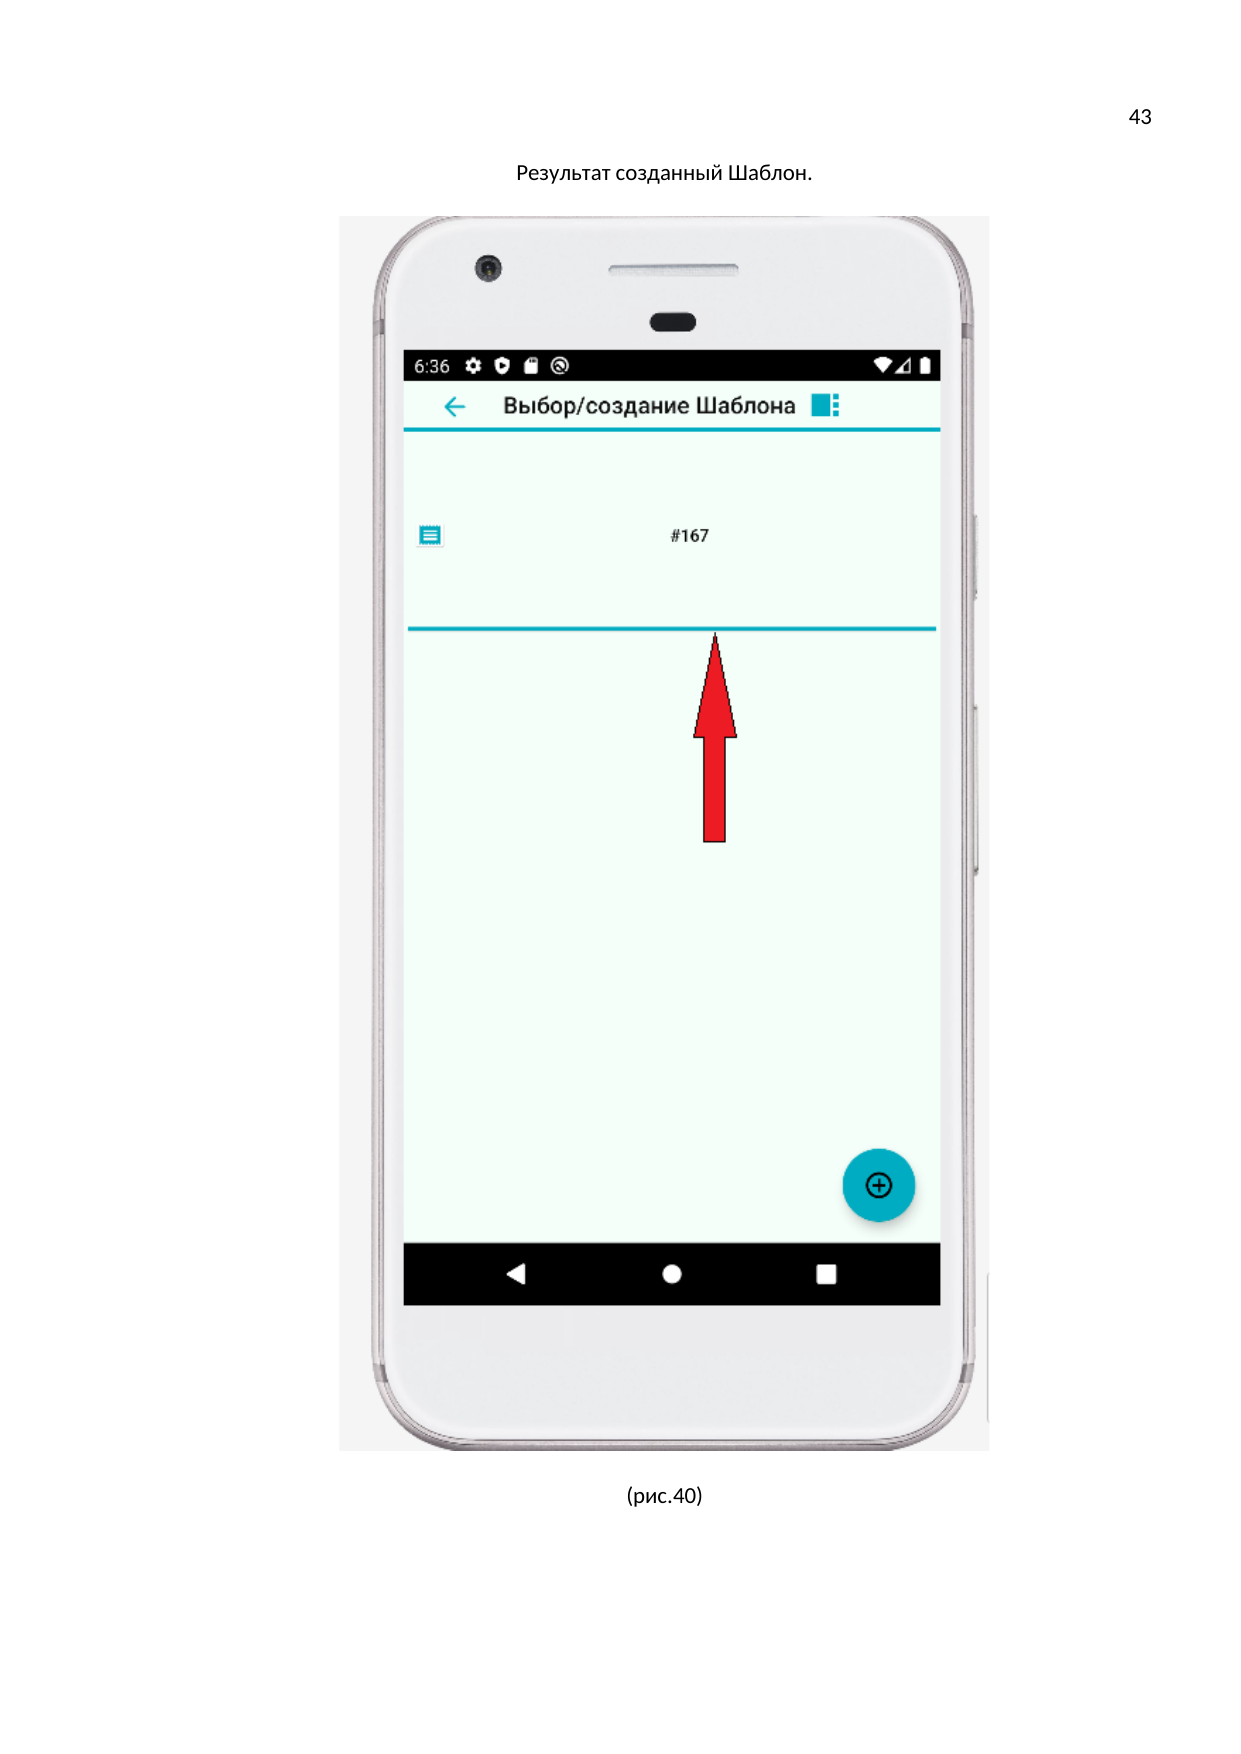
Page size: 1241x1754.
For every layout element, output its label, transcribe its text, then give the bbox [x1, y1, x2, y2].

text Результат созданный Шаблон. [177, 158, 1152, 186]
text (рис.40) [177, 1481, 1152, 1509]
picture [339, 216, 990, 1451]
